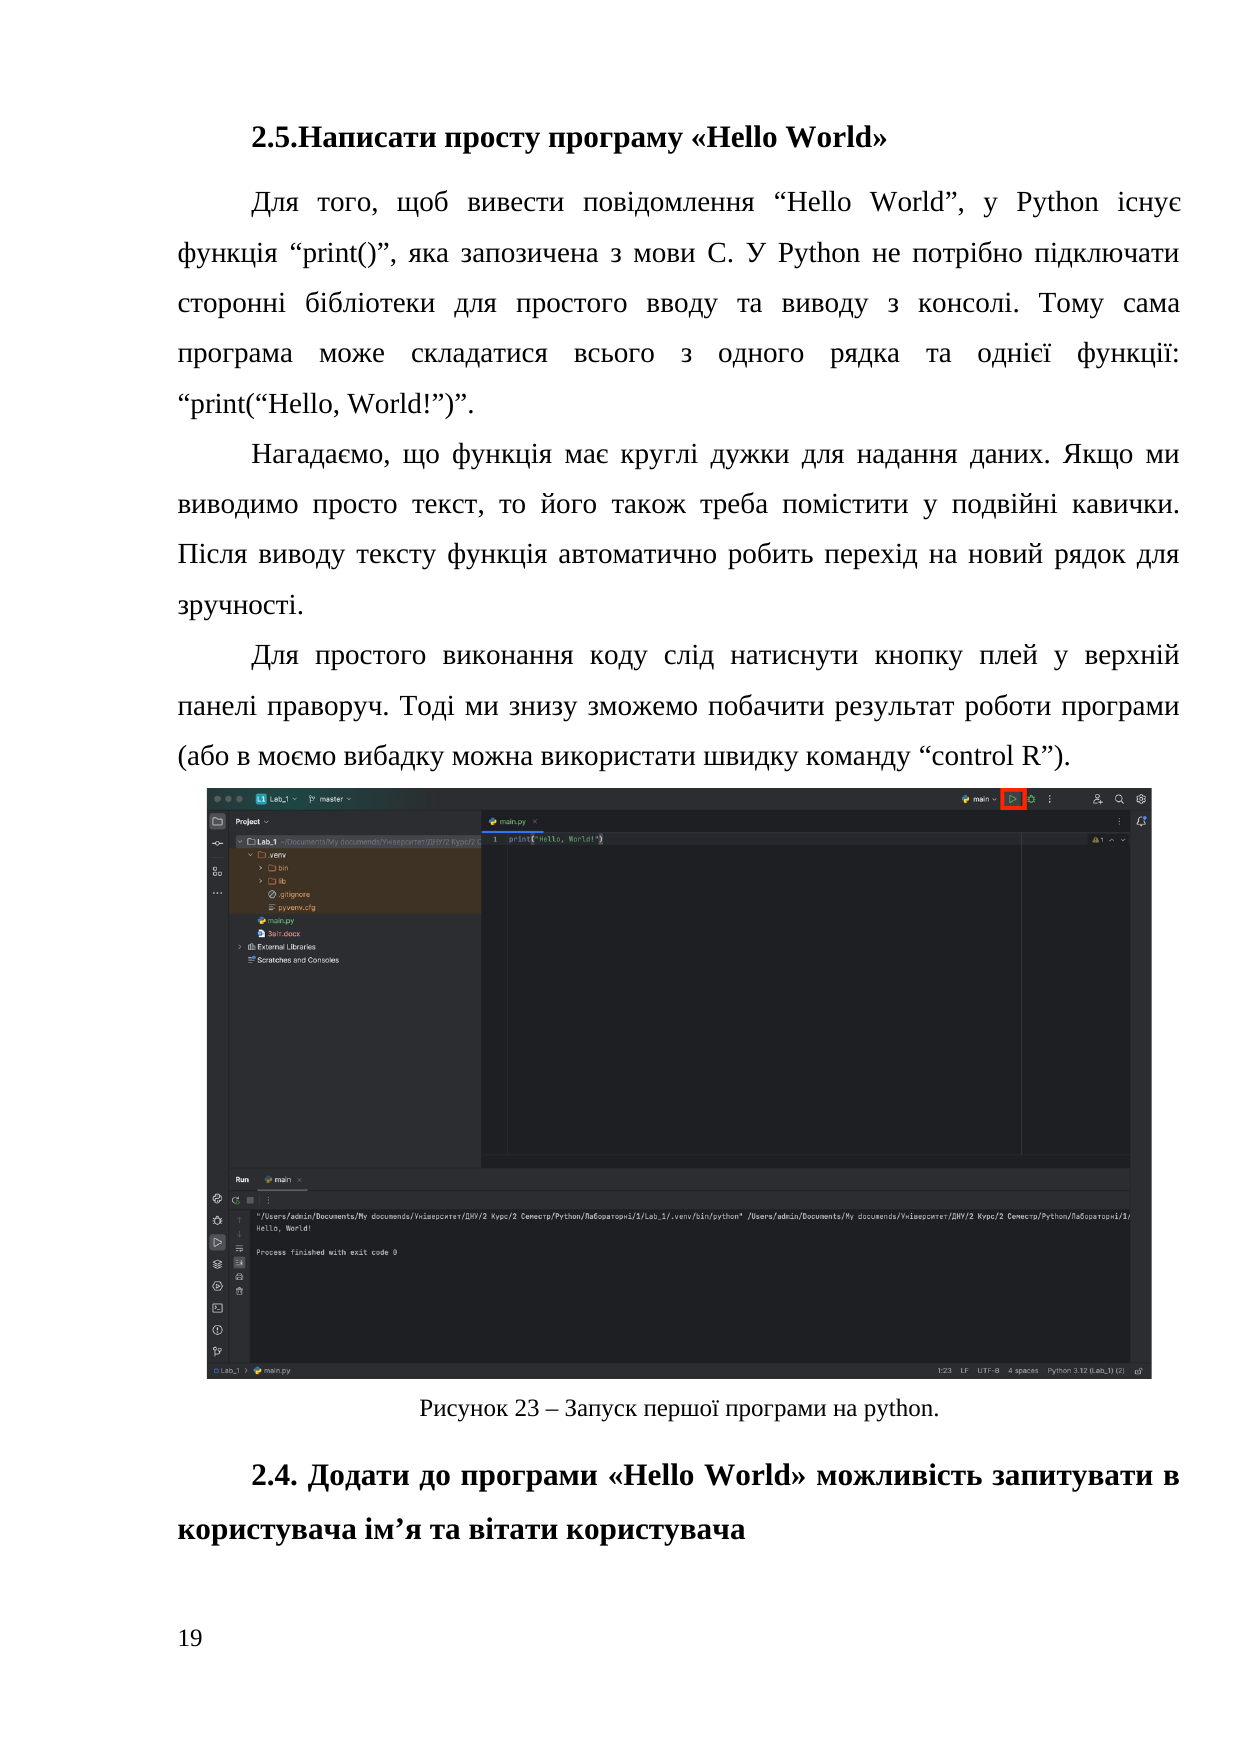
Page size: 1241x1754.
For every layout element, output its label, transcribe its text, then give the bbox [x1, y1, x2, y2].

text Для простого виконання коду слід натиснути кнопку плей у верхній панелі праворуч. Тоді ми знизу зможемо побачити результат роботи програми (або в моємо вибадку можна використати швидку команду “control R”). [177, 637, 1181, 771]
text Рисунок 23 – Запуск першої програми на python. [177, 1393, 1181, 1421]
text 2.4. Додати до програми «Hello World» можливість запитувати в користувача ім’я та вітати користувача [177, 1457, 1181, 1546]
text Нагадаємо, що функція має круглі дужки для надання даних. Якщо ми виводимо просто текст, то його також треба помістити у подвійні кавички. Після виводу тексту функція автоматично робить перехід на новий рядок для зручності. [177, 436, 1181, 621]
text Для того, щоб вивести повідомлення “Hello World”, у Python існує функція “print()”, яка запозичена з мови C. У Python не потрібно підключати сторонні бібліотеки для простого вводу та виводу з консолі. Тому сама програма може складатися всього з одного рядка та однієї функції: “print(“Hello, World!”)”. [177, 184, 1181, 419]
picture [206, 788, 1152, 1379]
text 2.5.Написати просту програму «Hello World» [177, 118, 1181, 154]
